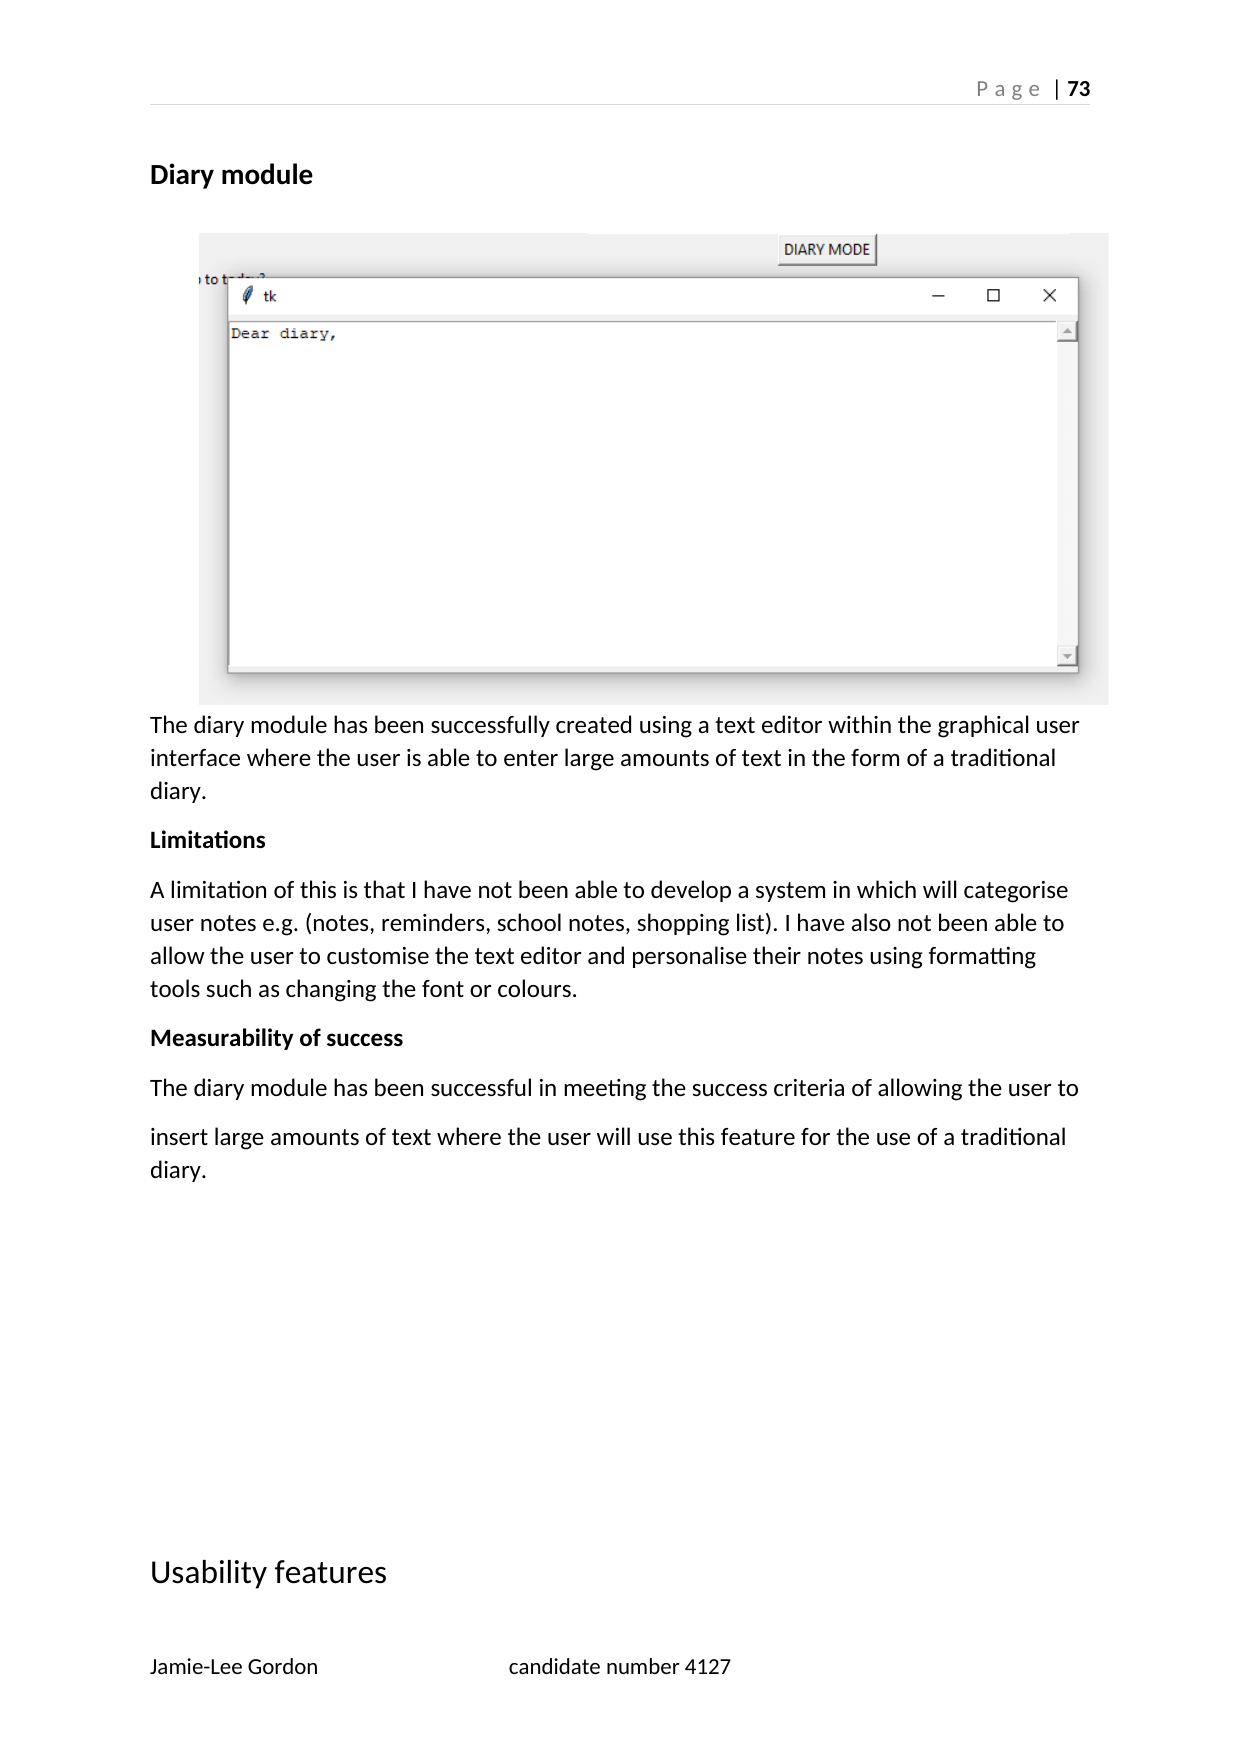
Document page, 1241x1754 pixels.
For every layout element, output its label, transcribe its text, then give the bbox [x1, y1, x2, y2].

text insert large amounts of text where the user will use this feature for the use of a traditional diary. [150, 1122, 1090, 1185]
text Usability features [150, 1551, 1090, 1592]
text The diary module has been successful in meeting the success criteria of allowing the user to [150, 1072, 1090, 1102]
text A limitation of this is that I have not been able to develop a system in which will categorise user notes e.g. (notes, reminders, school notes, shopping list). I have also not been able to allow the user to customise the text editor and personalise their notes using formatting tools such as changing the font or colours. [150, 874, 1090, 1003]
text Diary module [150, 156, 1090, 191]
text Measurability of success [150, 1022, 1090, 1053]
picture [198, 233, 1109, 705]
text Limitations [150, 824, 1090, 855]
